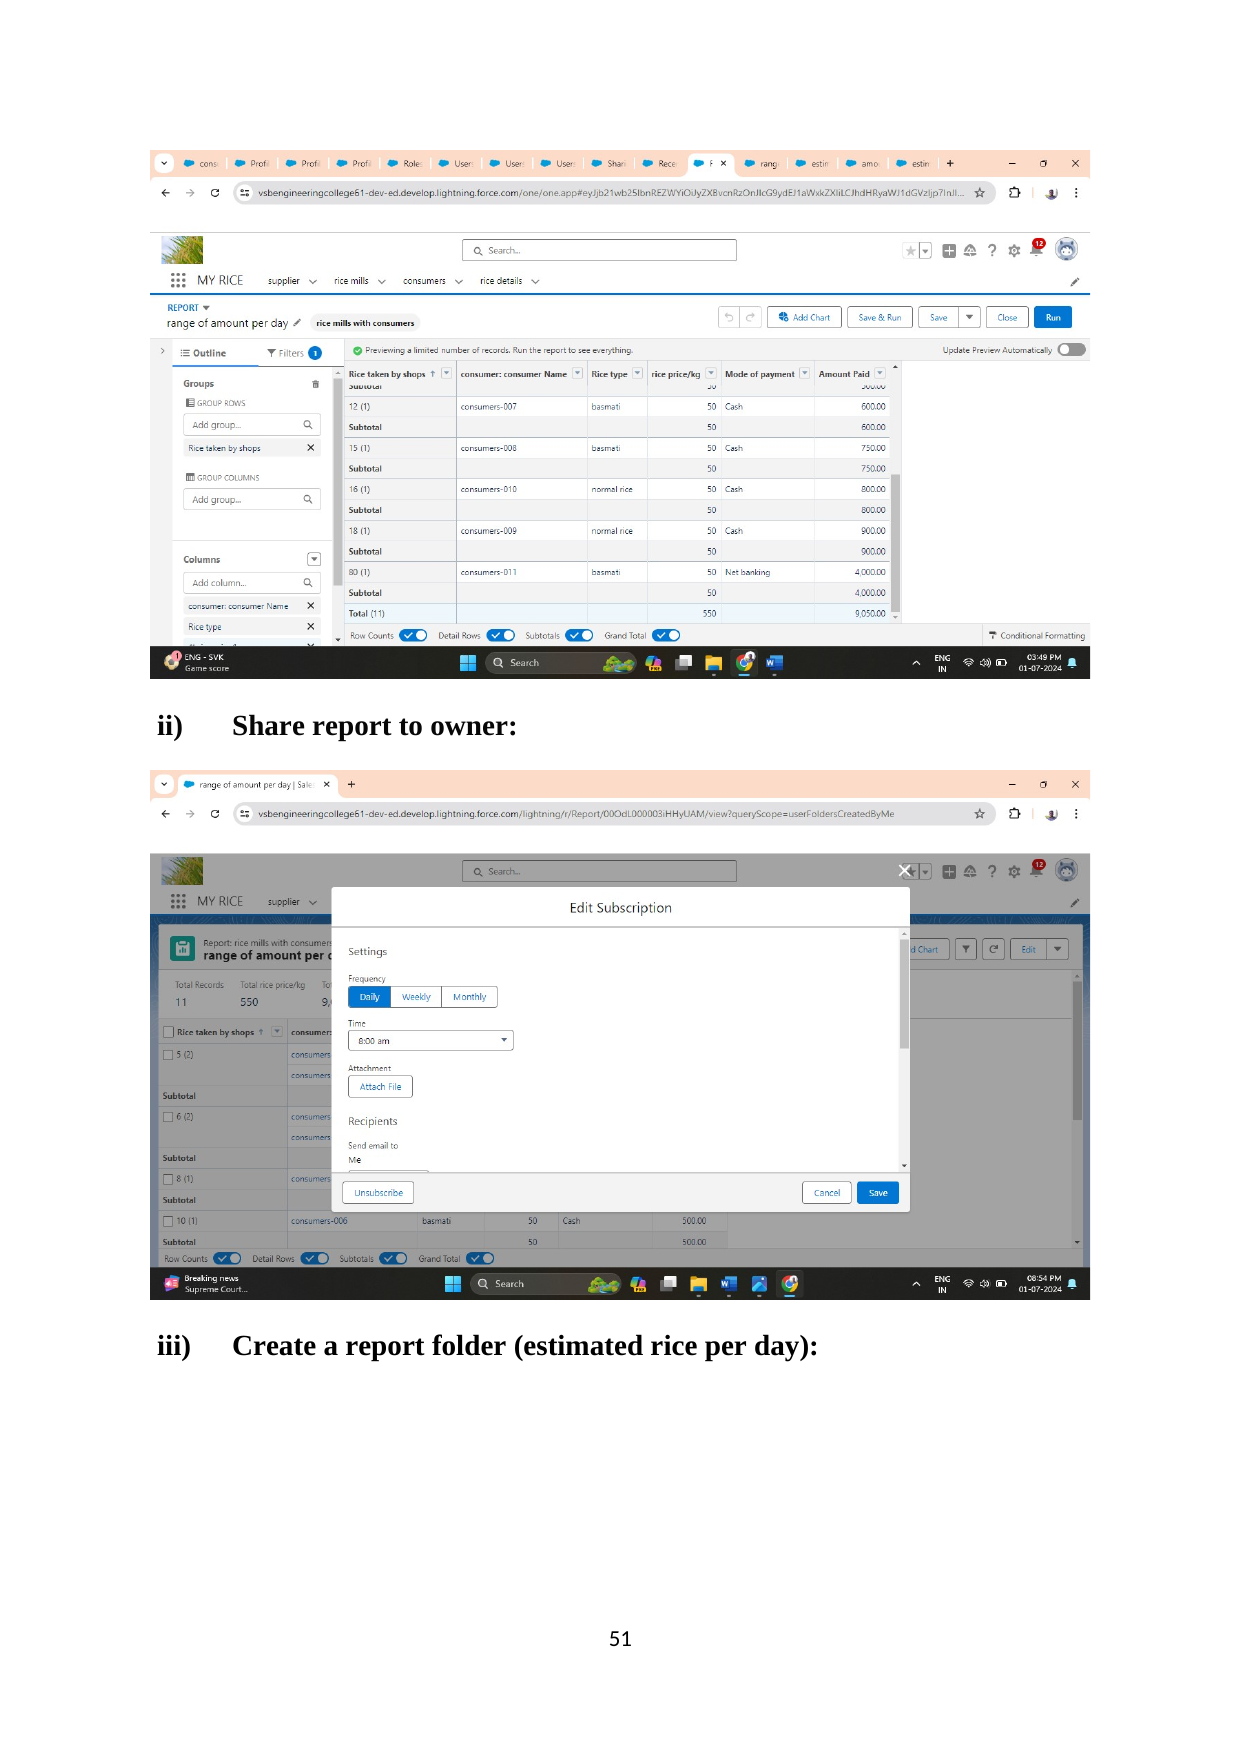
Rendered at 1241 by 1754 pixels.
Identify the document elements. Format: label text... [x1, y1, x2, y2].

picture [150, 150, 1091, 679]
list Create a report folder (estimated rice per day): [157, 1328, 1090, 1362]
list Share report to owner: [157, 708, 1090, 741]
picture [150, 770, 1091, 1300]
